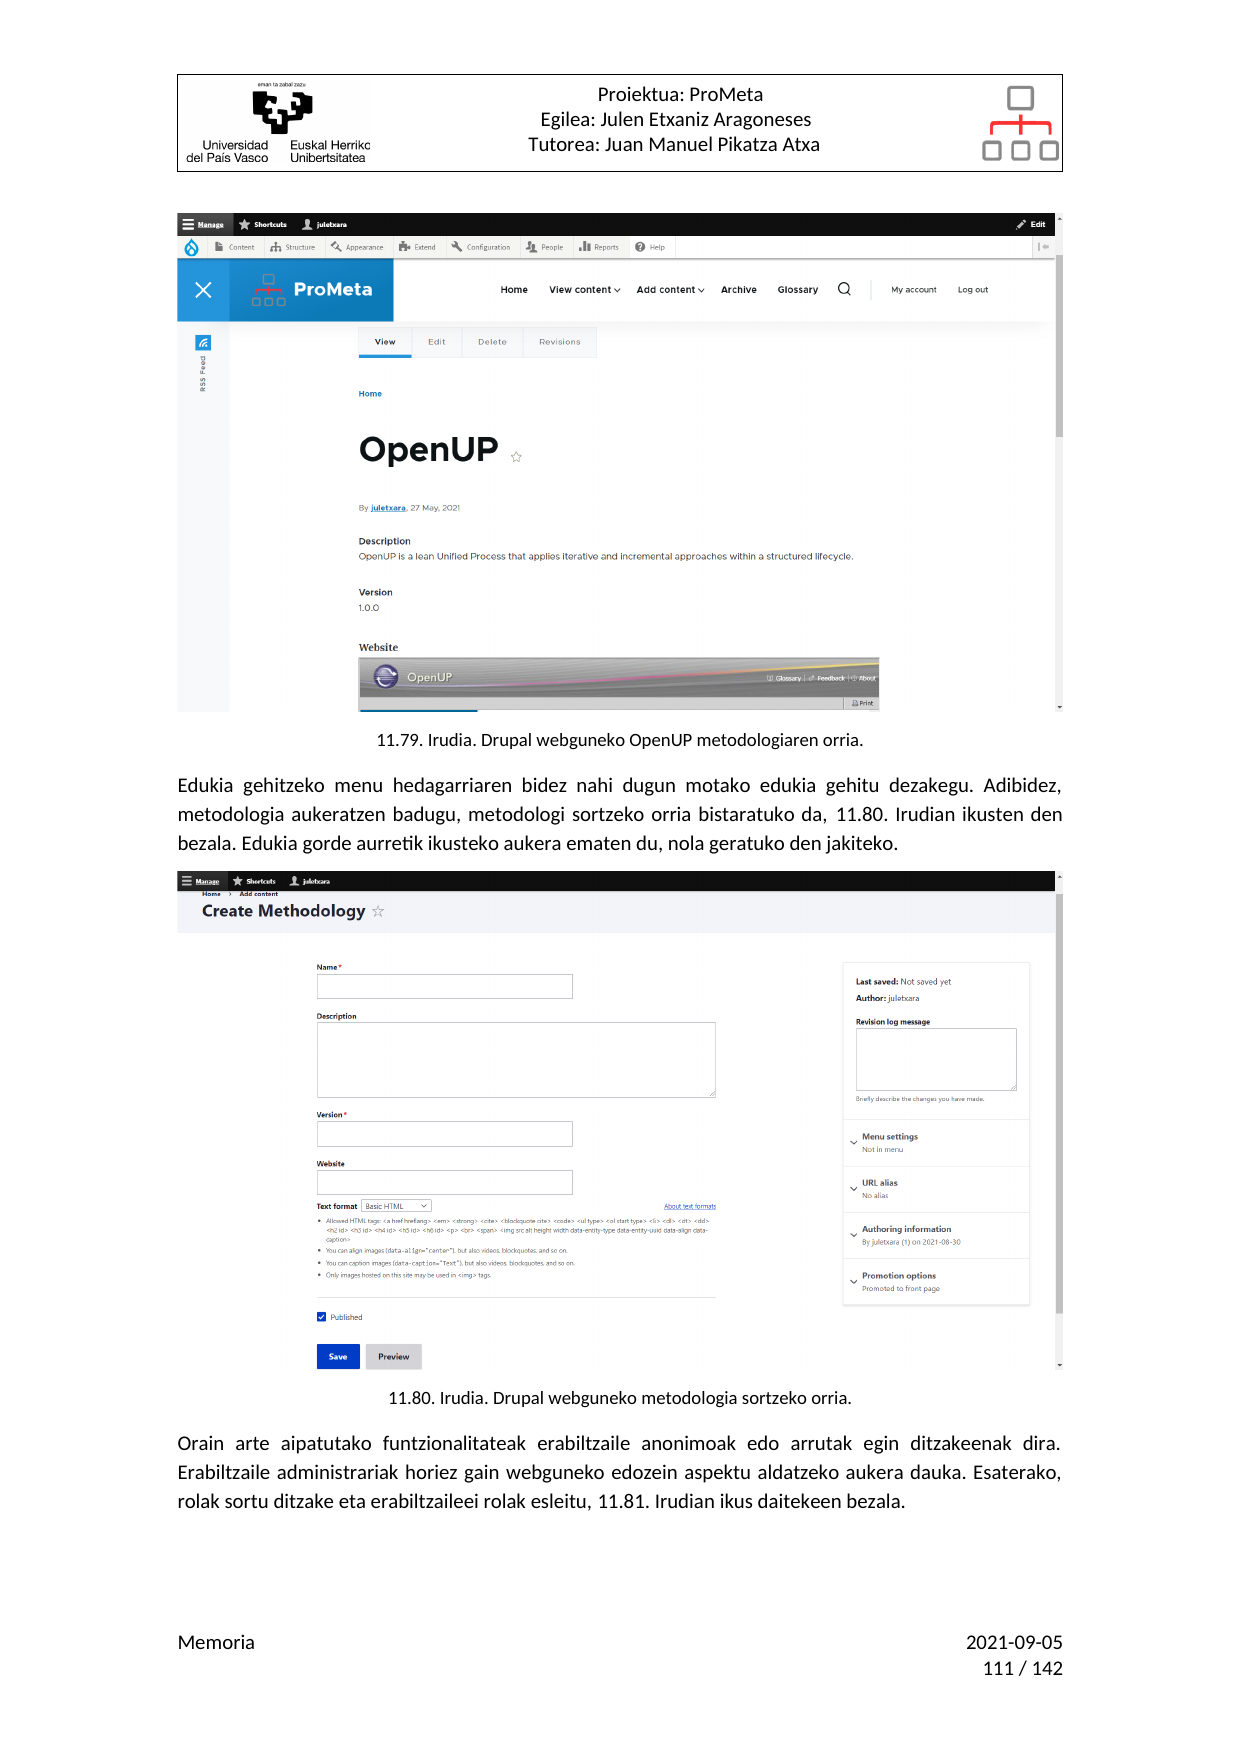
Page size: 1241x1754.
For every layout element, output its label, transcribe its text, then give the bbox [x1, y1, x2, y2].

picture [177, 213, 1063, 712]
picture [182, 81, 370, 162]
picture [177, 871, 1063, 1370]
picture [978, 80, 1060, 162]
